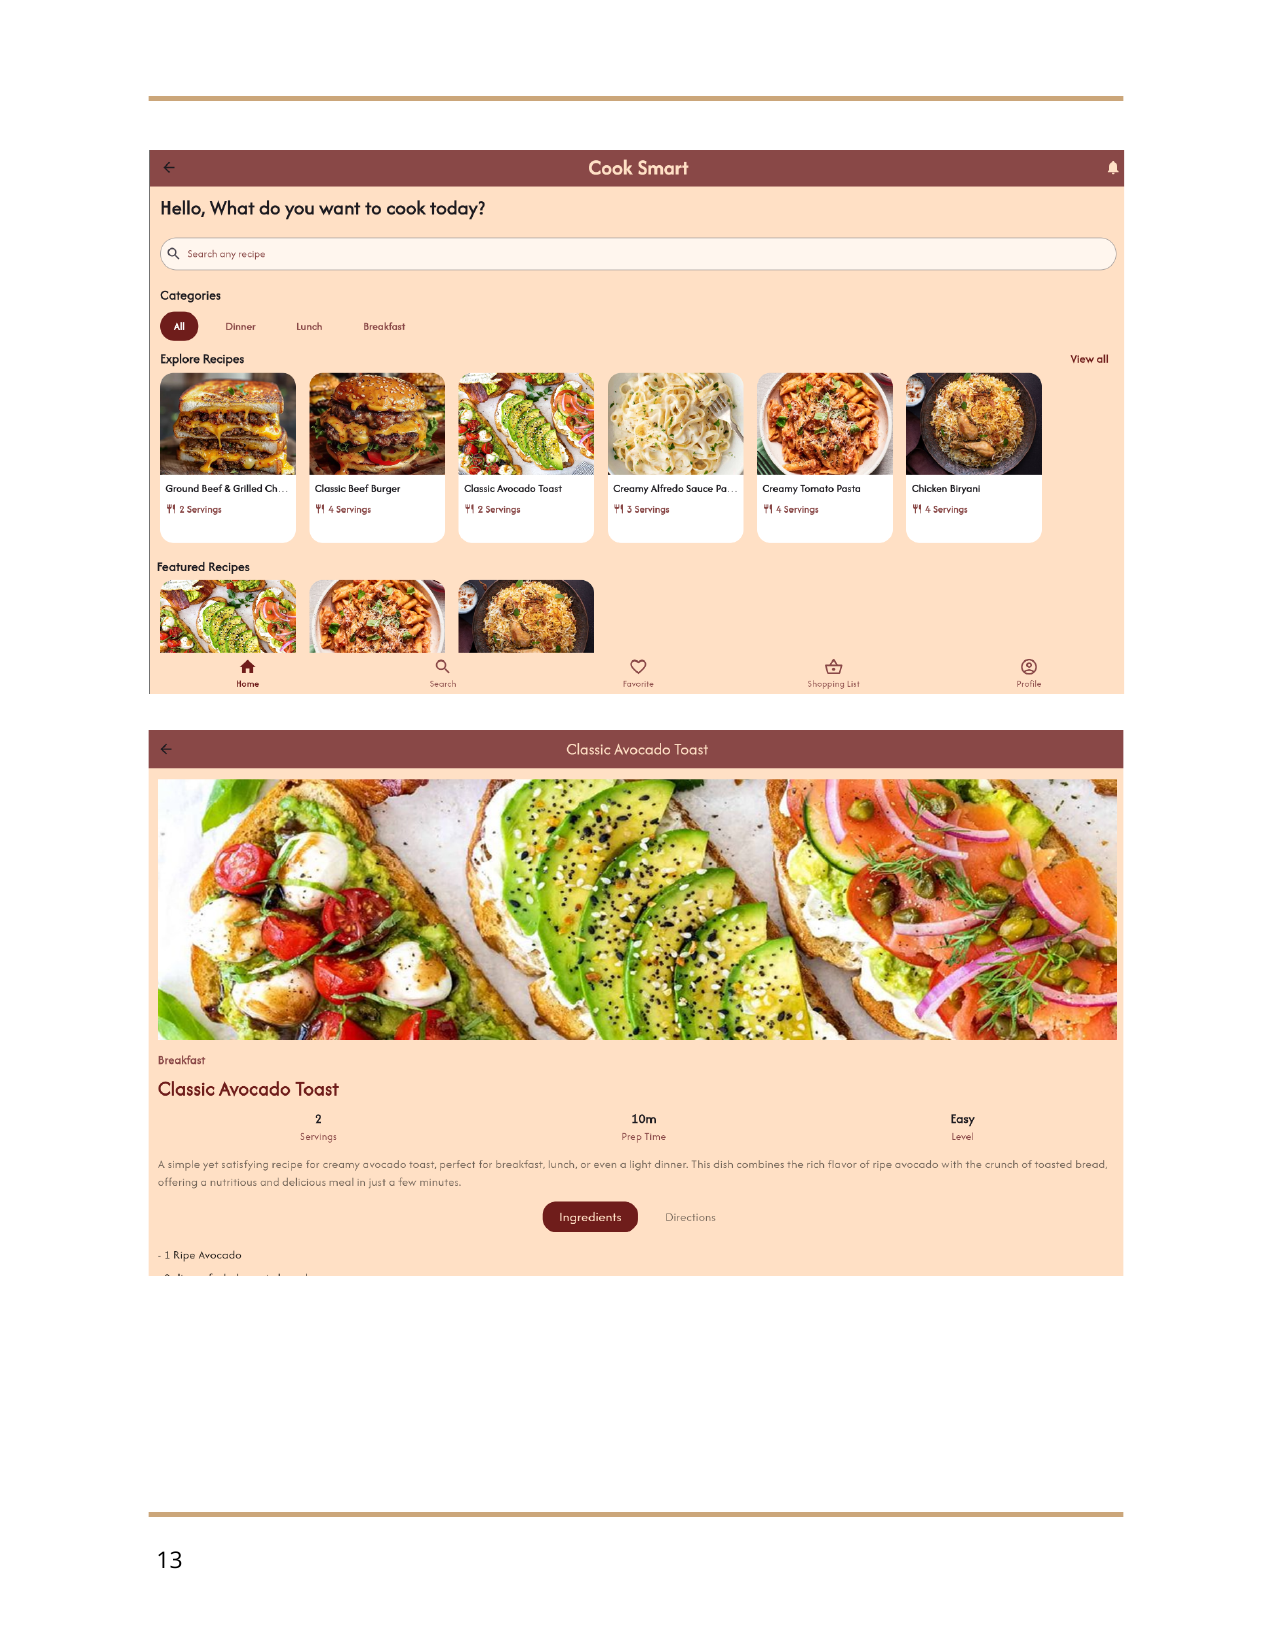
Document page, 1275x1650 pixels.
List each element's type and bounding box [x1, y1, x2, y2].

picture [148, 96, 1124, 101]
picture [148, 1512, 1124, 1517]
picture [149, 150, 1125, 694]
picture [148, 730, 1124, 1276]
